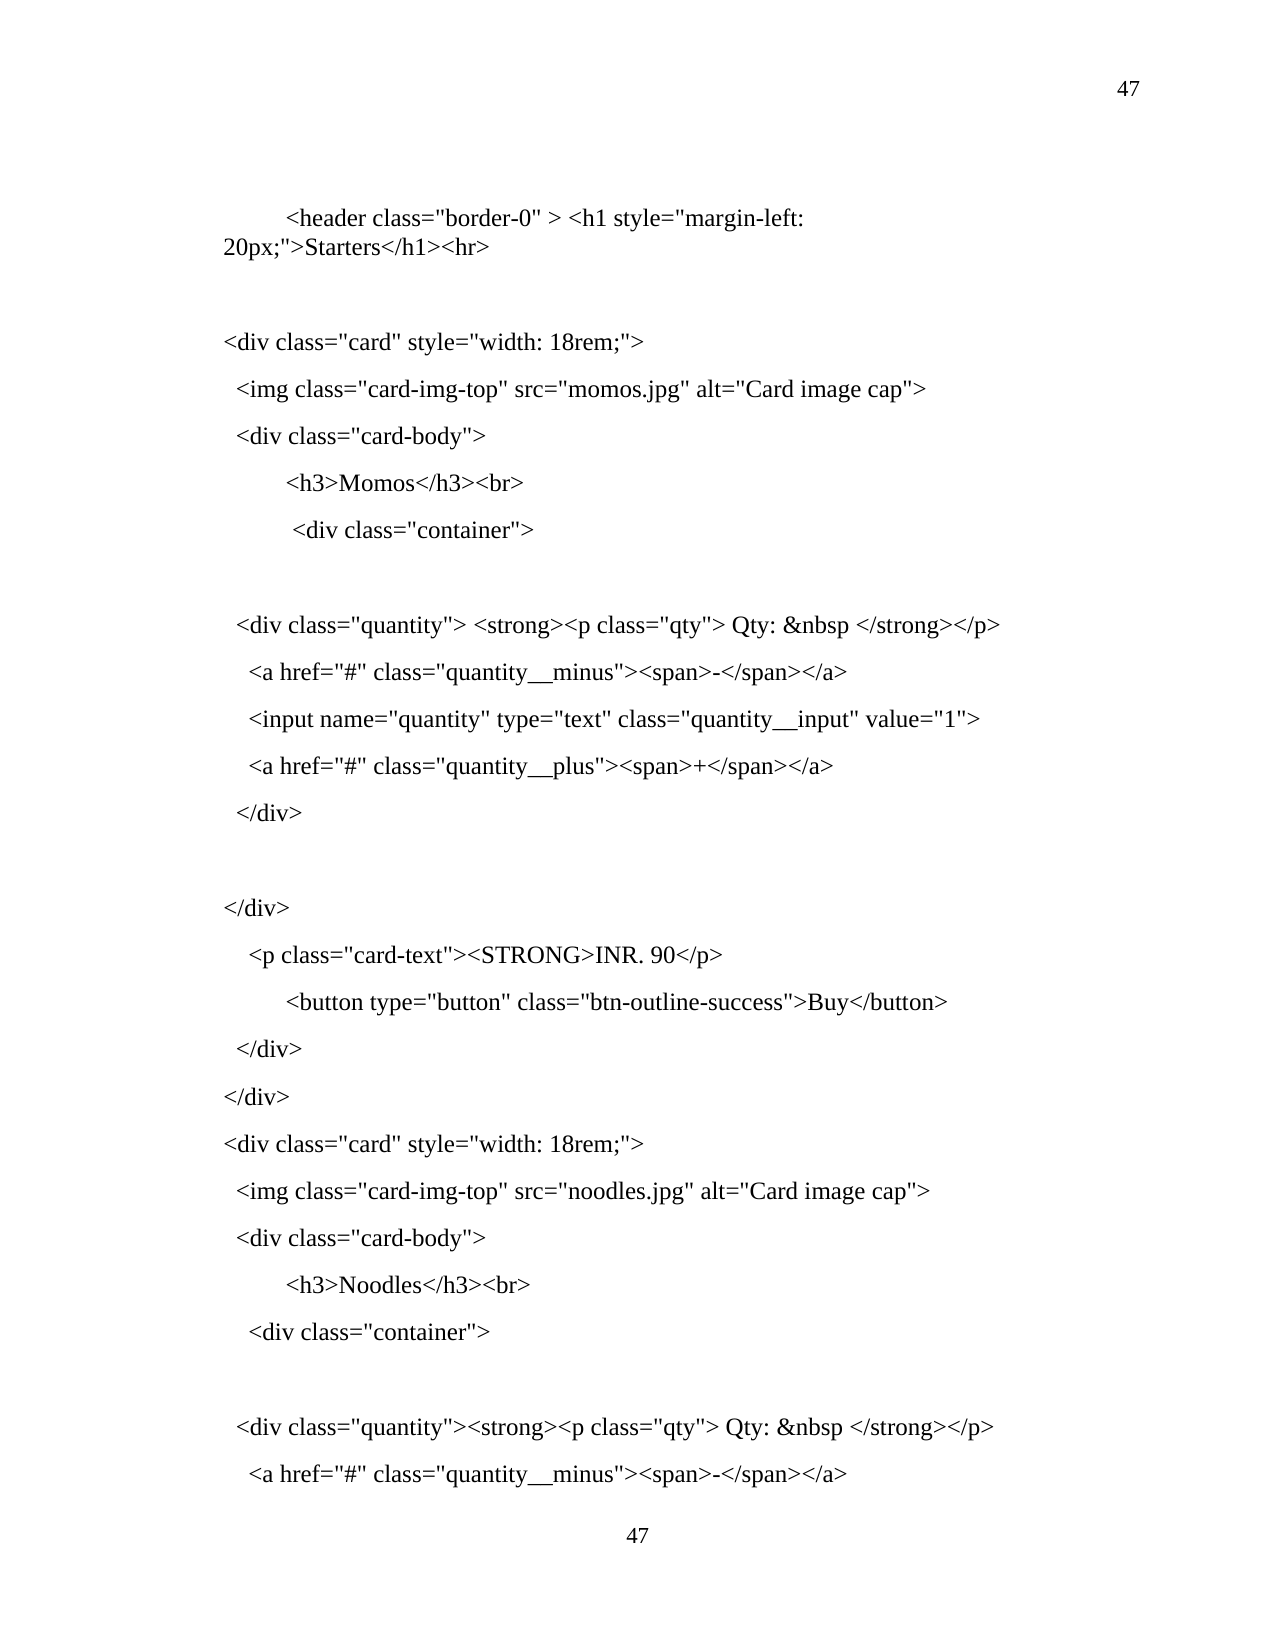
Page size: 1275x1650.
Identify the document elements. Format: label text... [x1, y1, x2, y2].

text <div class="container"> [223, 515, 1052, 544]
text <div class="container"> [223, 1317, 1052, 1346]
text <img class="card-img-top" src="momos.jpg" alt="Card image cap"> [223, 374, 1052, 402]
text <header class="border-0" > <h1 style="margin-left: 20px;">Starters</h1><hr> [223, 203, 1052, 261]
text </div> [223, 893, 1052, 922]
text <input name="quantity" type="text" class="quantity__input" value="1"> [223, 704, 1052, 733]
text <div class="quantity"> <strong><p class="qty"> Qty: &nbsp </strong></p> [223, 610, 1052, 638]
text </div> [223, 1034, 1052, 1063]
text <a href="#" class="quantity__plus"><span>+</span></a> [223, 751, 1052, 780]
text <p class="card-text"><STRONG>INR. 90</p> [223, 940, 1052, 969]
text </div> [223, 1082, 1052, 1110]
text <button type="button" class="btn-outline-success">Buy</button> [223, 987, 1052, 1016]
text <div class="card-body"> [223, 1223, 1052, 1252]
text <div class="card" style="width: 18rem;"> [223, 327, 1052, 355]
text <div class="card-body"> [223, 421, 1052, 450]
text <div class="card" style="width: 18rem;"> [223, 1129, 1052, 1157]
text <a href="#" class="quantity__minus"><span>-</span></a> [223, 657, 1052, 686]
text <h3>Momos</h3><br> [223, 468, 1052, 497]
text <a href="#" class="quantity__minus"><span>-</span></a> [223, 1459, 1052, 1488]
text <img class="card-img-top" src="noodles.jpg" alt="Card image cap"> [223, 1176, 1052, 1205]
text <div class="quantity"><strong><p class="qty"> Qty: &nbsp </strong></p> [223, 1412, 1052, 1441]
text <h3>Noodles</h3><br> [223, 1270, 1052, 1299]
text </div> [223, 798, 1052, 827]
